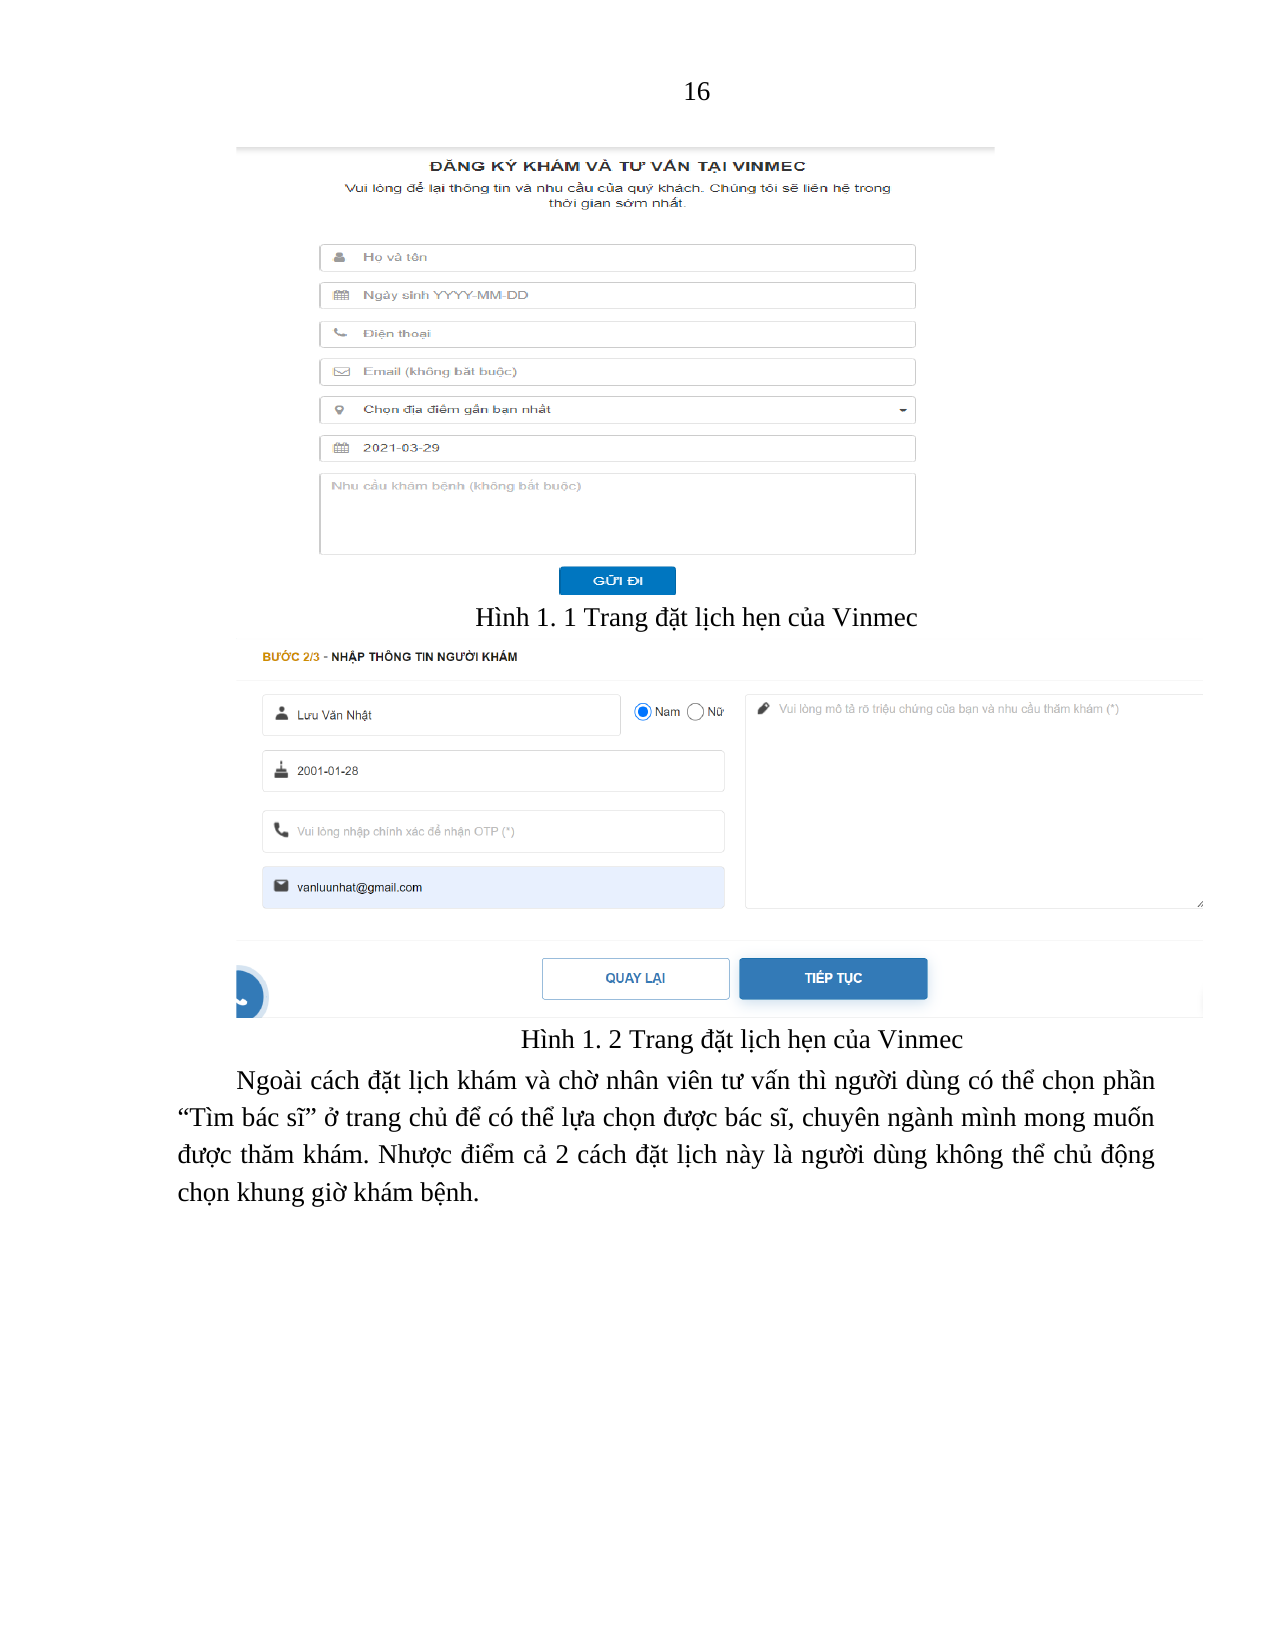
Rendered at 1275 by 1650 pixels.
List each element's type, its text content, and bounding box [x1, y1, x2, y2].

text Ngoài cách đặt lịch khám và chờ nhân viên tư vấn thì người dùng có thể chọn phần “Tìm bác sĩ” ở trang chủ để có thể lựa chọn được bác sĩ, chuyên ngành mình mong muốn được thăm khám. Nhược điểm cả 2 cách đặt lịch này là người dùng không thể chủ động chọn khung giờ khám bệnh. [177, 1064, 1157, 1207]
picture [236, 147, 995, 595]
text Hình 1. 1 Trang đặt lịch hẹn của Vinmec [177, 601, 1157, 632]
picture [236, 638, 1203, 1018]
text Hình 1. 2 Trang đặt lịch hẹn của Vinmec [252, 1023, 1157, 1054]
